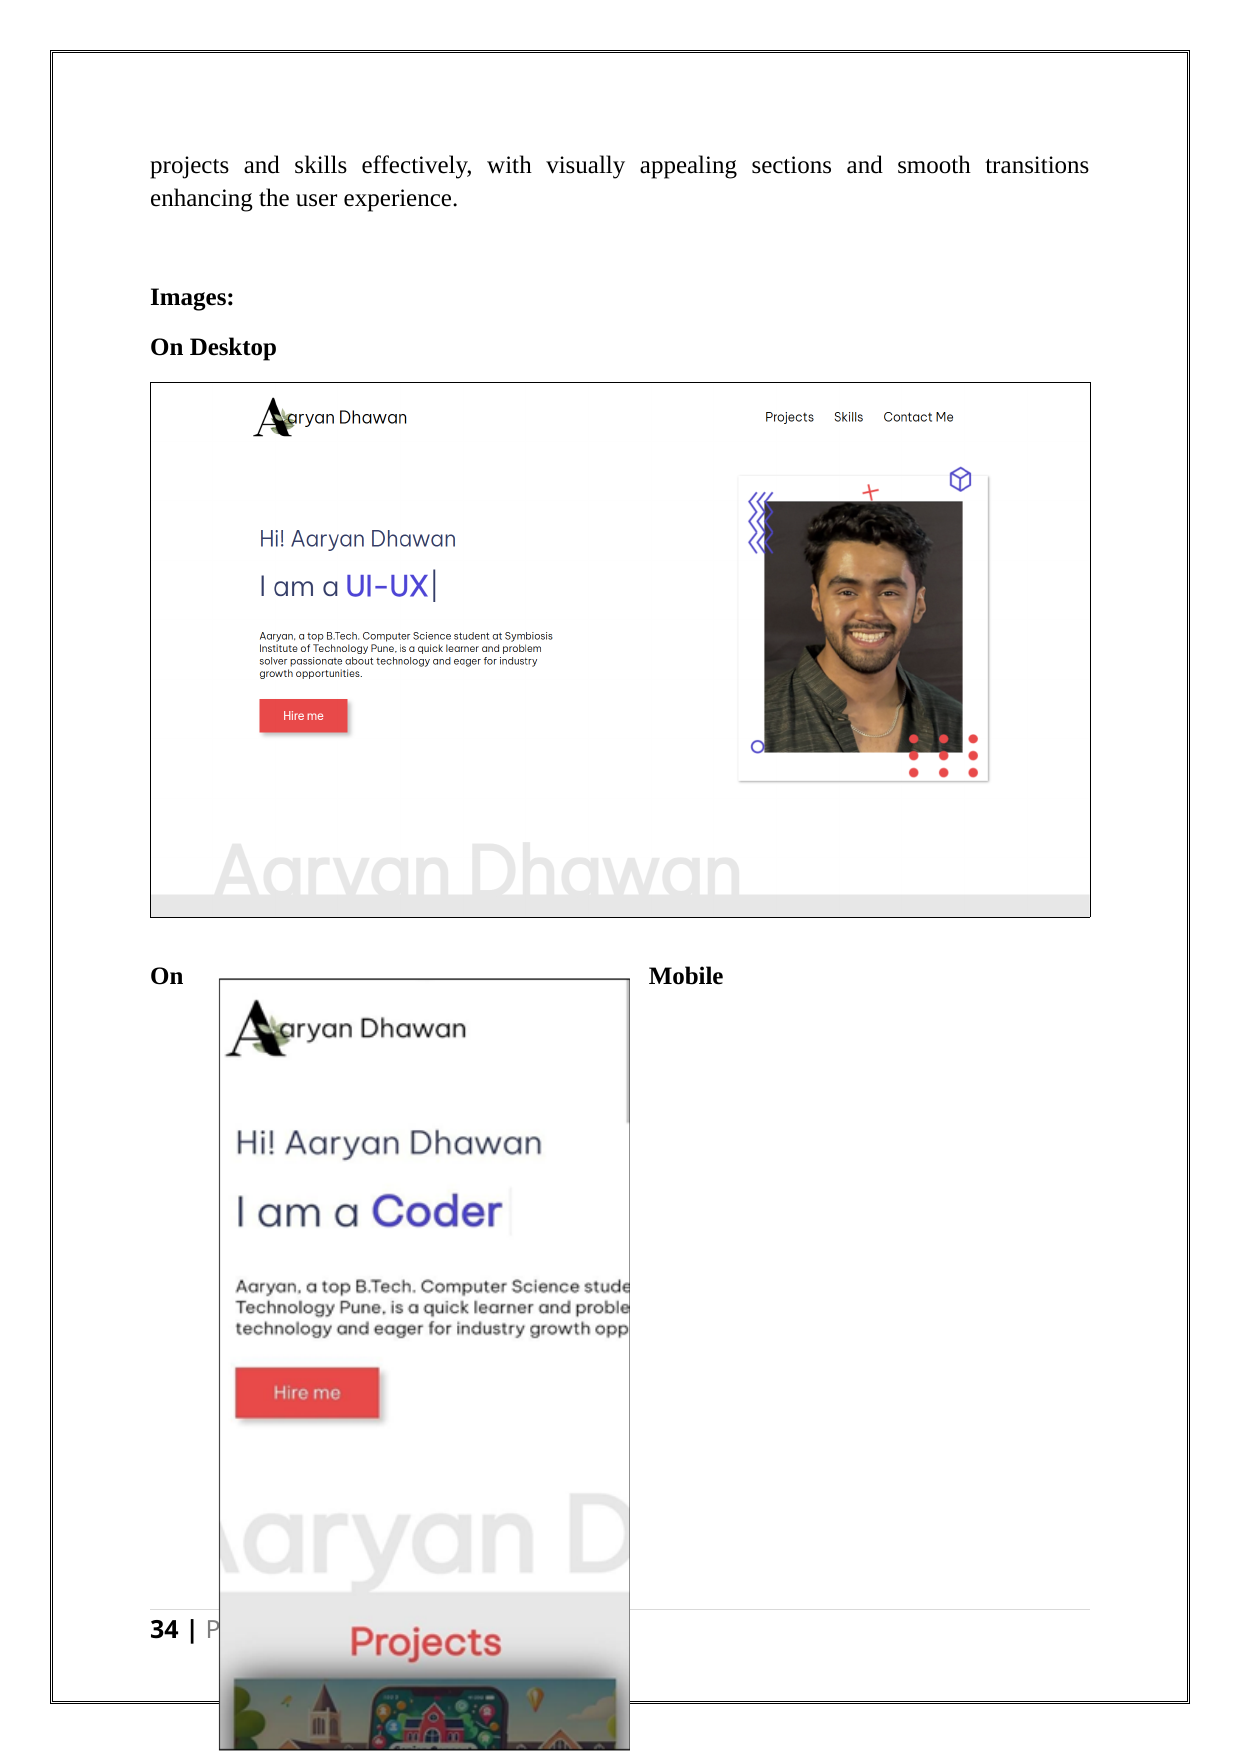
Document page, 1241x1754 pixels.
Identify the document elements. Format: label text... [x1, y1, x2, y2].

text On Desktop [150, 332, 1090, 361]
text Images: [150, 282, 1090, 311]
picture [151, 383, 1090, 917]
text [150, 150, 1090, 212]
picture [217, 977, 630, 1748]
text On Mobile [150, 961, 1090, 989]
